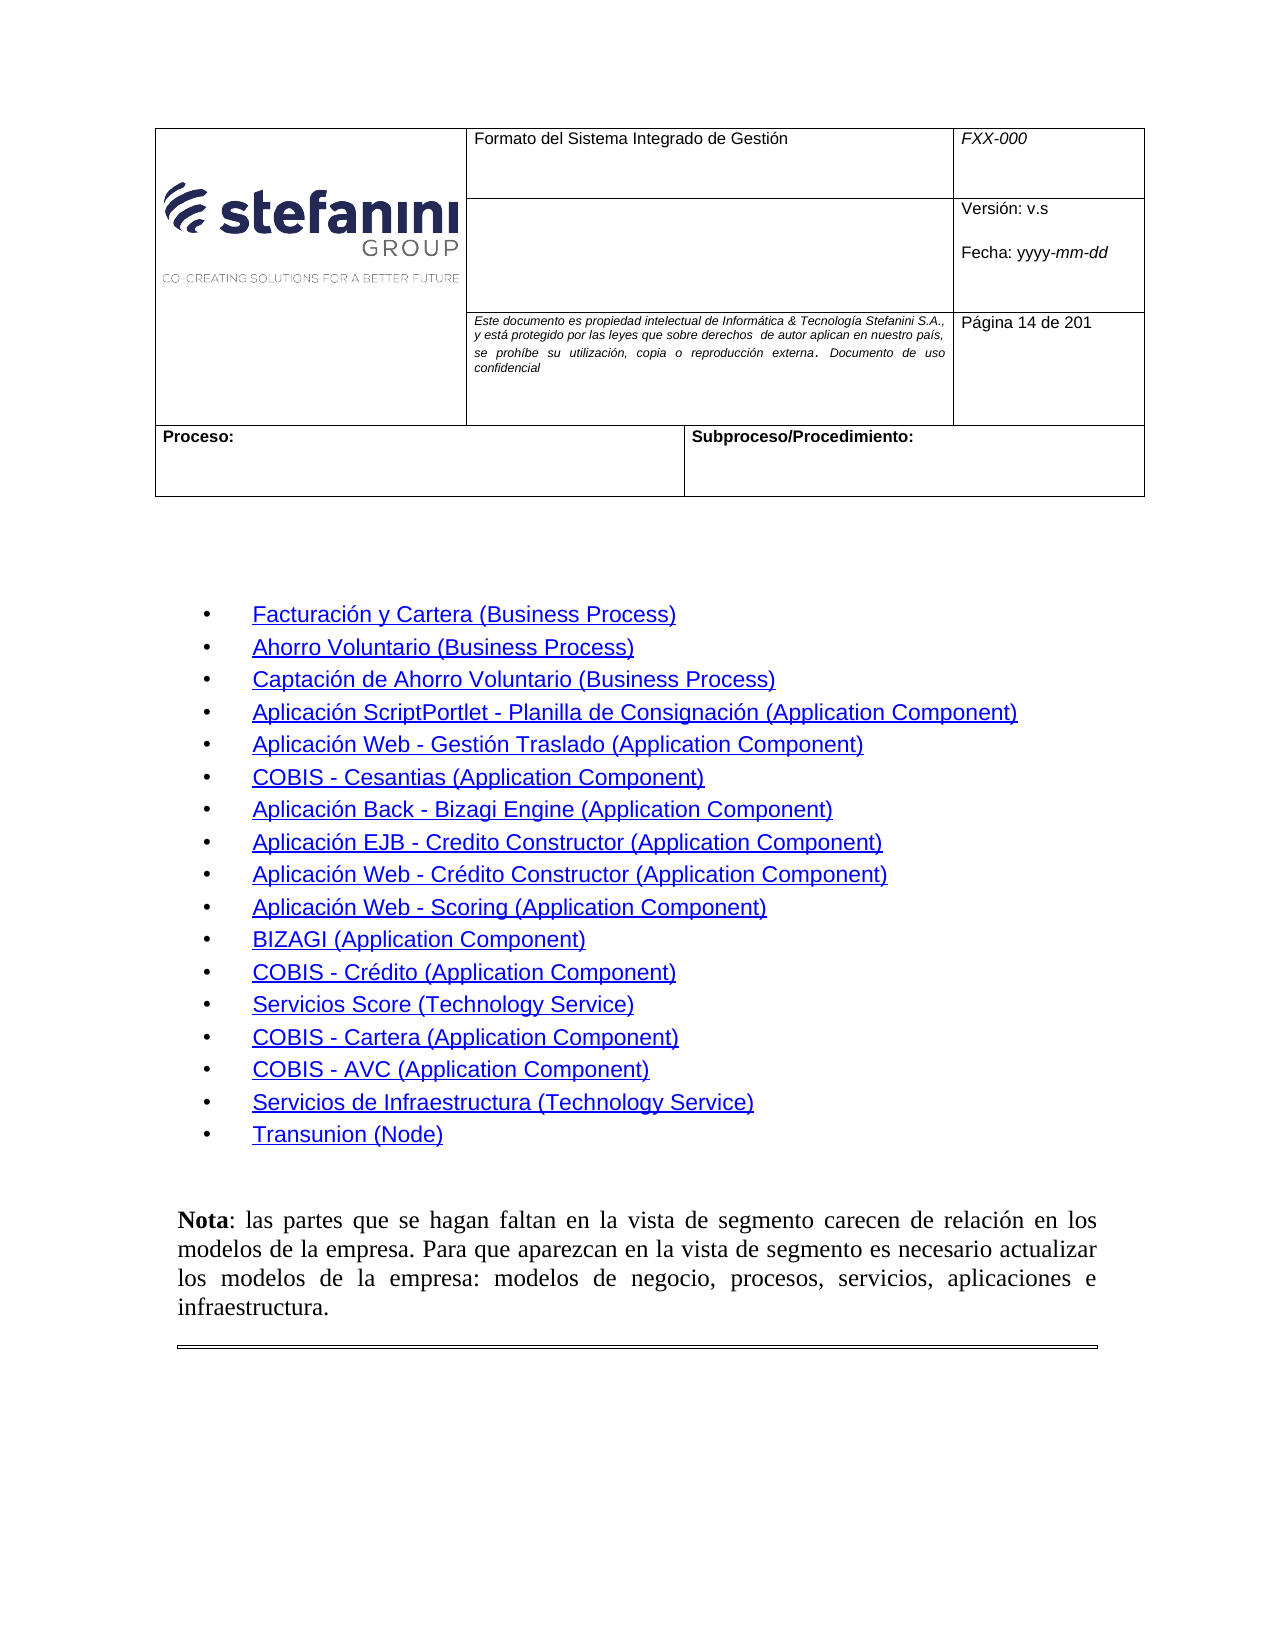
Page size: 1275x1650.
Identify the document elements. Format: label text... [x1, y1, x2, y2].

list Servicios Score (Technology Service) [202, 989, 1098, 1018]
list BIZAGI (Application Component) [202, 924, 1098, 953]
list Facturación y Cartera (Business Process) [202, 599, 1098, 628]
list Aplicación EJB - Credito Constructor (Application Component) [202, 827, 1098, 856]
list COBIS - Cartera (Application Component) [202, 1022, 1098, 1051]
list Aplicación Web - Gestión Traslado (Application Component) [202, 729, 1098, 758]
list Aplicación ScriptPortlet - Planilla de Consignación (Application Component) [202, 697, 1098, 726]
list Transunion (Node) [202, 1119, 1098, 1148]
list Aplicación Web - Scoring (Application Component) [202, 892, 1098, 921]
list Aplicación Web - Crédito Constructor (Application Component) [202, 859, 1098, 888]
list Aplicación Back - Bizagi Engine (Application Component) [202, 794, 1098, 823]
list Servicios de Infraestructura (Technology Service) [202, 1087, 1098, 1116]
list COBIS - AVC (Application Component) [202, 1054, 1098, 1083]
list COBIS - Cesantias (Application Component) [202, 762, 1098, 791]
list Ahorro Voluntario (Business Process) [202, 632, 1098, 661]
list Captación de Ahorro Voluntario (Business Process) [202, 664, 1098, 693]
text Nota: las partes que se hagan faltan en la vista de segmento carecen de relación en los modelos de la empresa. Para que aparezcan en la vista de segmento es necesario actualizar los modelos de la empresa: modelos de negocio, procesos, servicios, aplicaciones e infraestructura. [177, 1206, 1098, 1321]
picture [162, 182, 460, 286]
list COBIS - Crédito (Application Component) [202, 957, 1098, 986]
